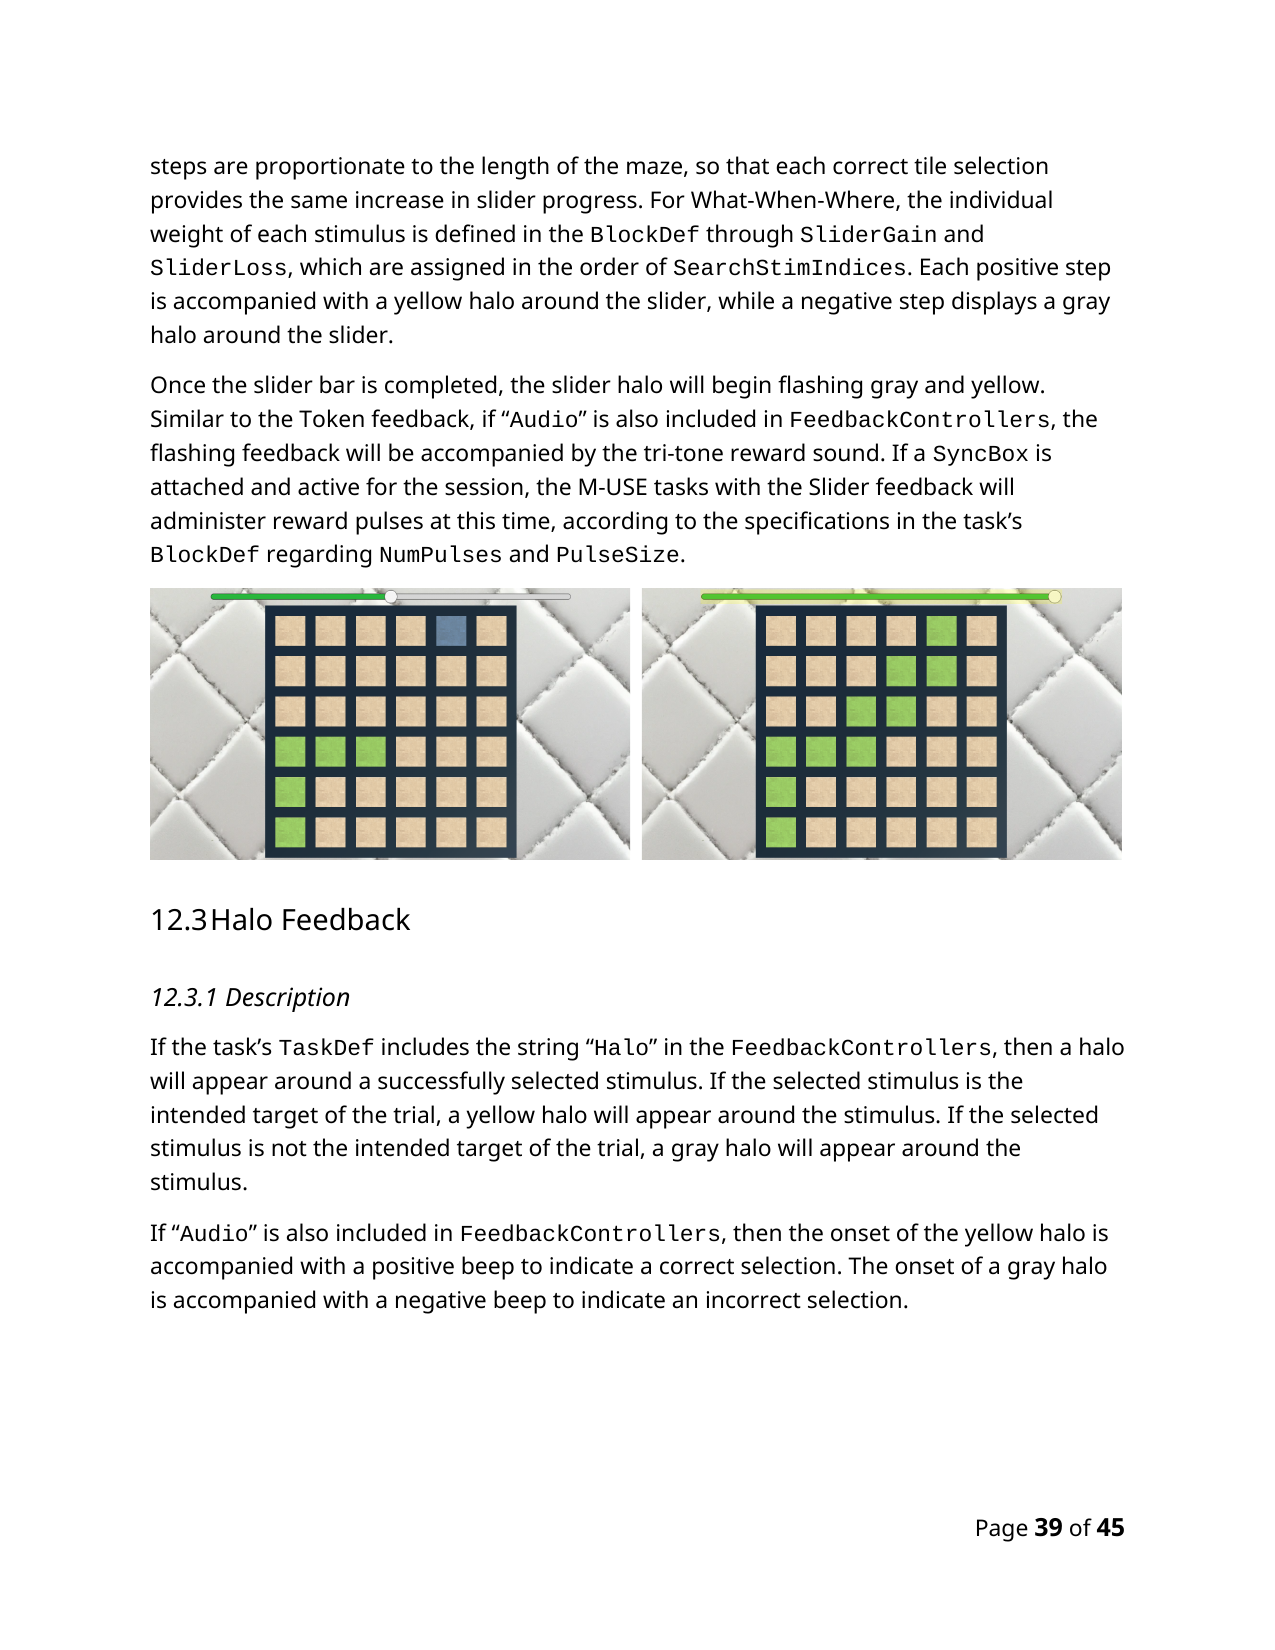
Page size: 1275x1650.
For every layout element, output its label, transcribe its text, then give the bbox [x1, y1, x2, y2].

subtitle Halo Feedback [150, 899, 1125, 939]
text Once the slider bar is completed, the slider halo will begin flashing gray and yellow. Similar to the Token feedback, if “Audio” is also included in FeedbackControllers, the flashing feedback will be accompanied by the tri-tone reward sound. If a SyncBox is attached and active for the session, the M-USE tasks with the Slider feedback will administer reward pulses at this time, according to the specifications in the task’s BlockDef regarding NumPulses and PulseSize. [150, 369, 1125, 570]
picture [150, 588, 630, 860]
picture [641, 588, 1122, 860]
subtitle Description [150, 980, 1125, 1014]
text If “Audio” is also included in FeedbackControllers, then the onset of the yellow halo is accompanied with a positive beep to indicate a correct selection. The onset of a gray halo is accompanied with a negative beep to indicate an incorrect selection. [150, 1216, 1125, 1315]
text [150, 150, 1125, 350]
text If the task’s TaskDef includes the string “Halo” in the FeedbackControllers, then a halo will appear around a successfully selected stimulus. If the selected stimulus is the intended target of the trial, a yellow halo will appear around the stimulus. If the selected stimulus is not the intended target of the trial, a gray halo will appear around the stimulus. [150, 1031, 1125, 1197]
